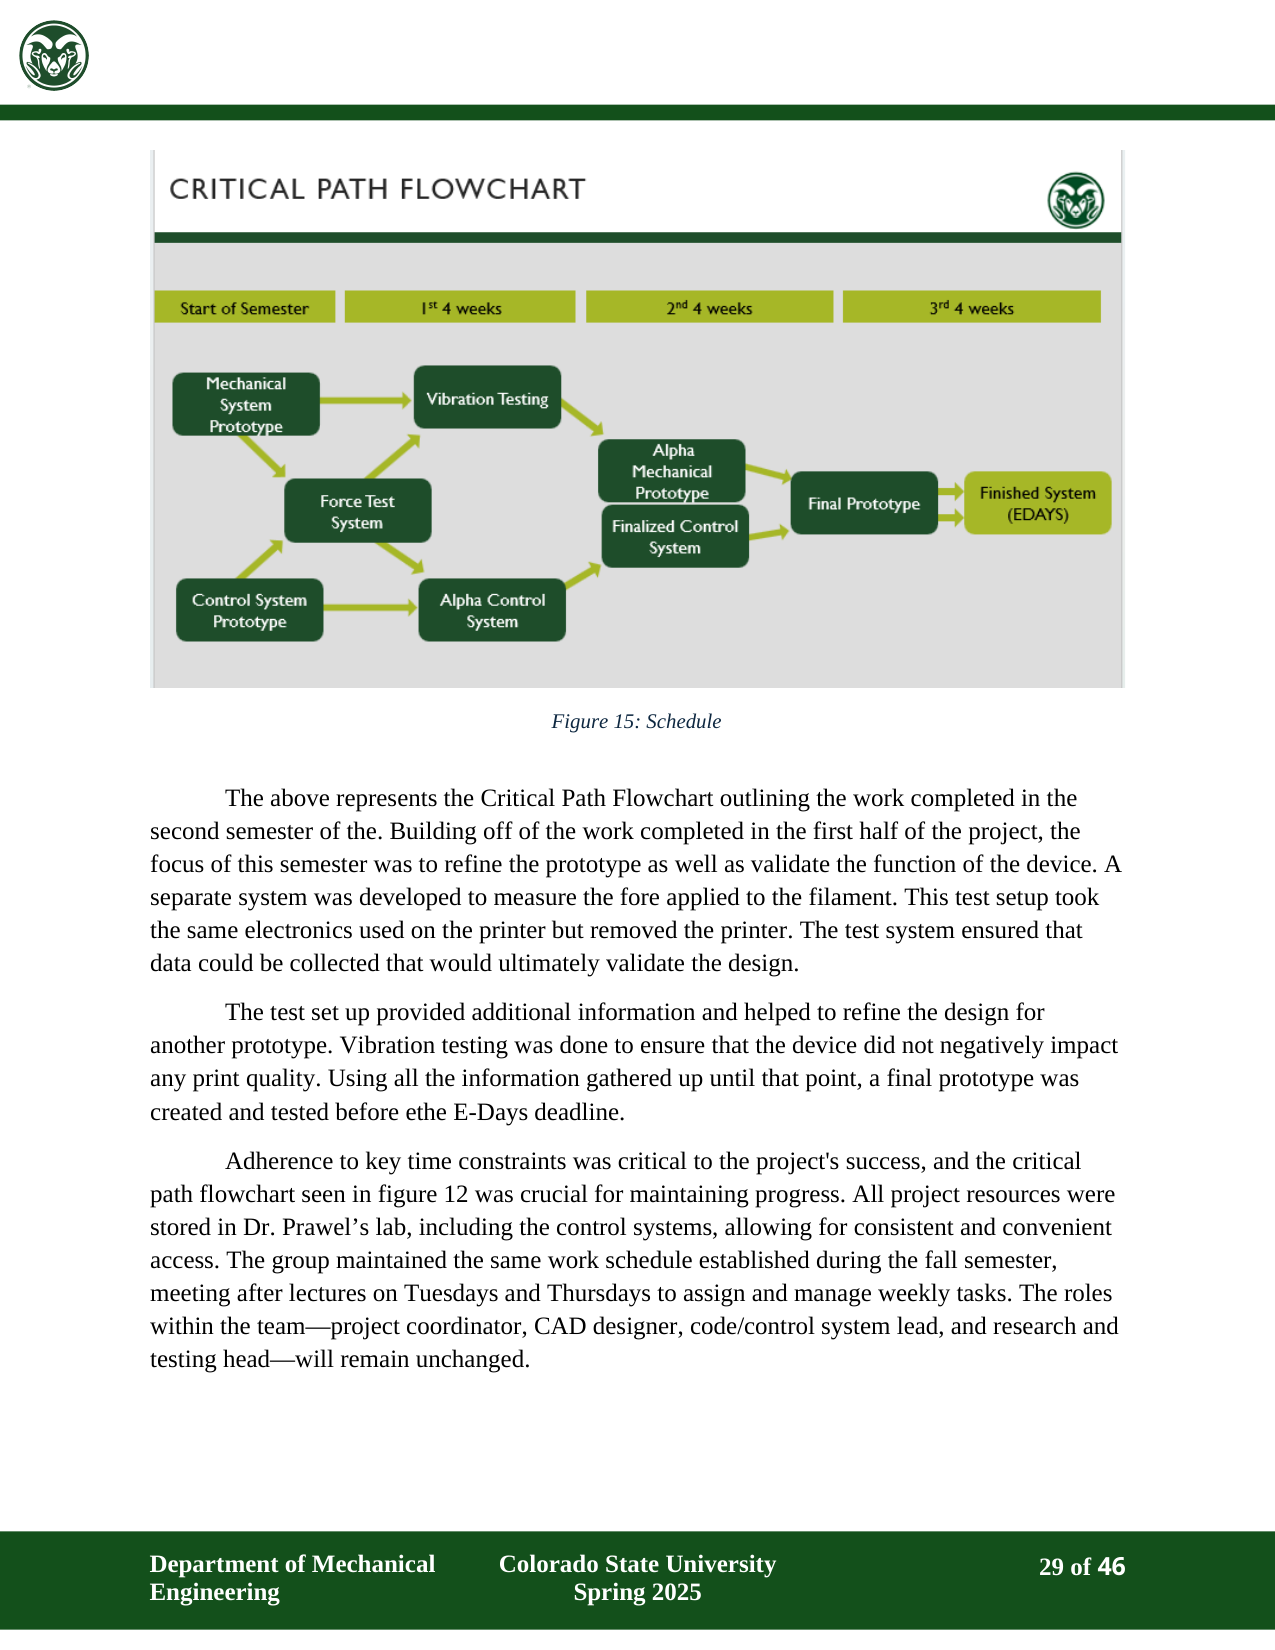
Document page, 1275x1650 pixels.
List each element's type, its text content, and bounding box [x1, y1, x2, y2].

picture [14, 15, 94, 96]
text Adherence to key time constraints was critical to the project's success, and the critical path flowchart seen in figure 12 was crucial for maintaining progress. All project resources were stored in Dr. Prawel’s lab, including the control systems, allowing for consistent and convenient access. The group maintained the same work schedule established during the fall semester, meeting after lectures on Tuesdays and Thursdays to assign and manage weekly tasks. The roles within the team—project coordinator, CAD designer, code/control system lead, and research and testing head—will remain unchanged. [150, 1146, 1125, 1373]
text The above represents the Critical Path Flowchart outlining the work completed in the second semester of the. Building off of the work completed in the first half of the project, the focus of this semester was to refine the prototype as well as validate the function of the device. A separate system was developed to measure the fore applied to the filament. This test setup took the same electronics used on the printer but removed the printer. The test system ensured that data could be collected that would ultimately validate the design. [150, 783, 1125, 977]
text The test set up provided additional information and helped to refine the design for another prototype. Vibration testing was done to ensure that the device did not negatively impact any print quality. Using all the information gathered up until that point, a final prototype was created and tested before ethe E-Days deadline. [150, 997, 1125, 1125]
picture [150, 150, 1125, 688]
text Figure 15: Schedule [150, 709, 1125, 733]
